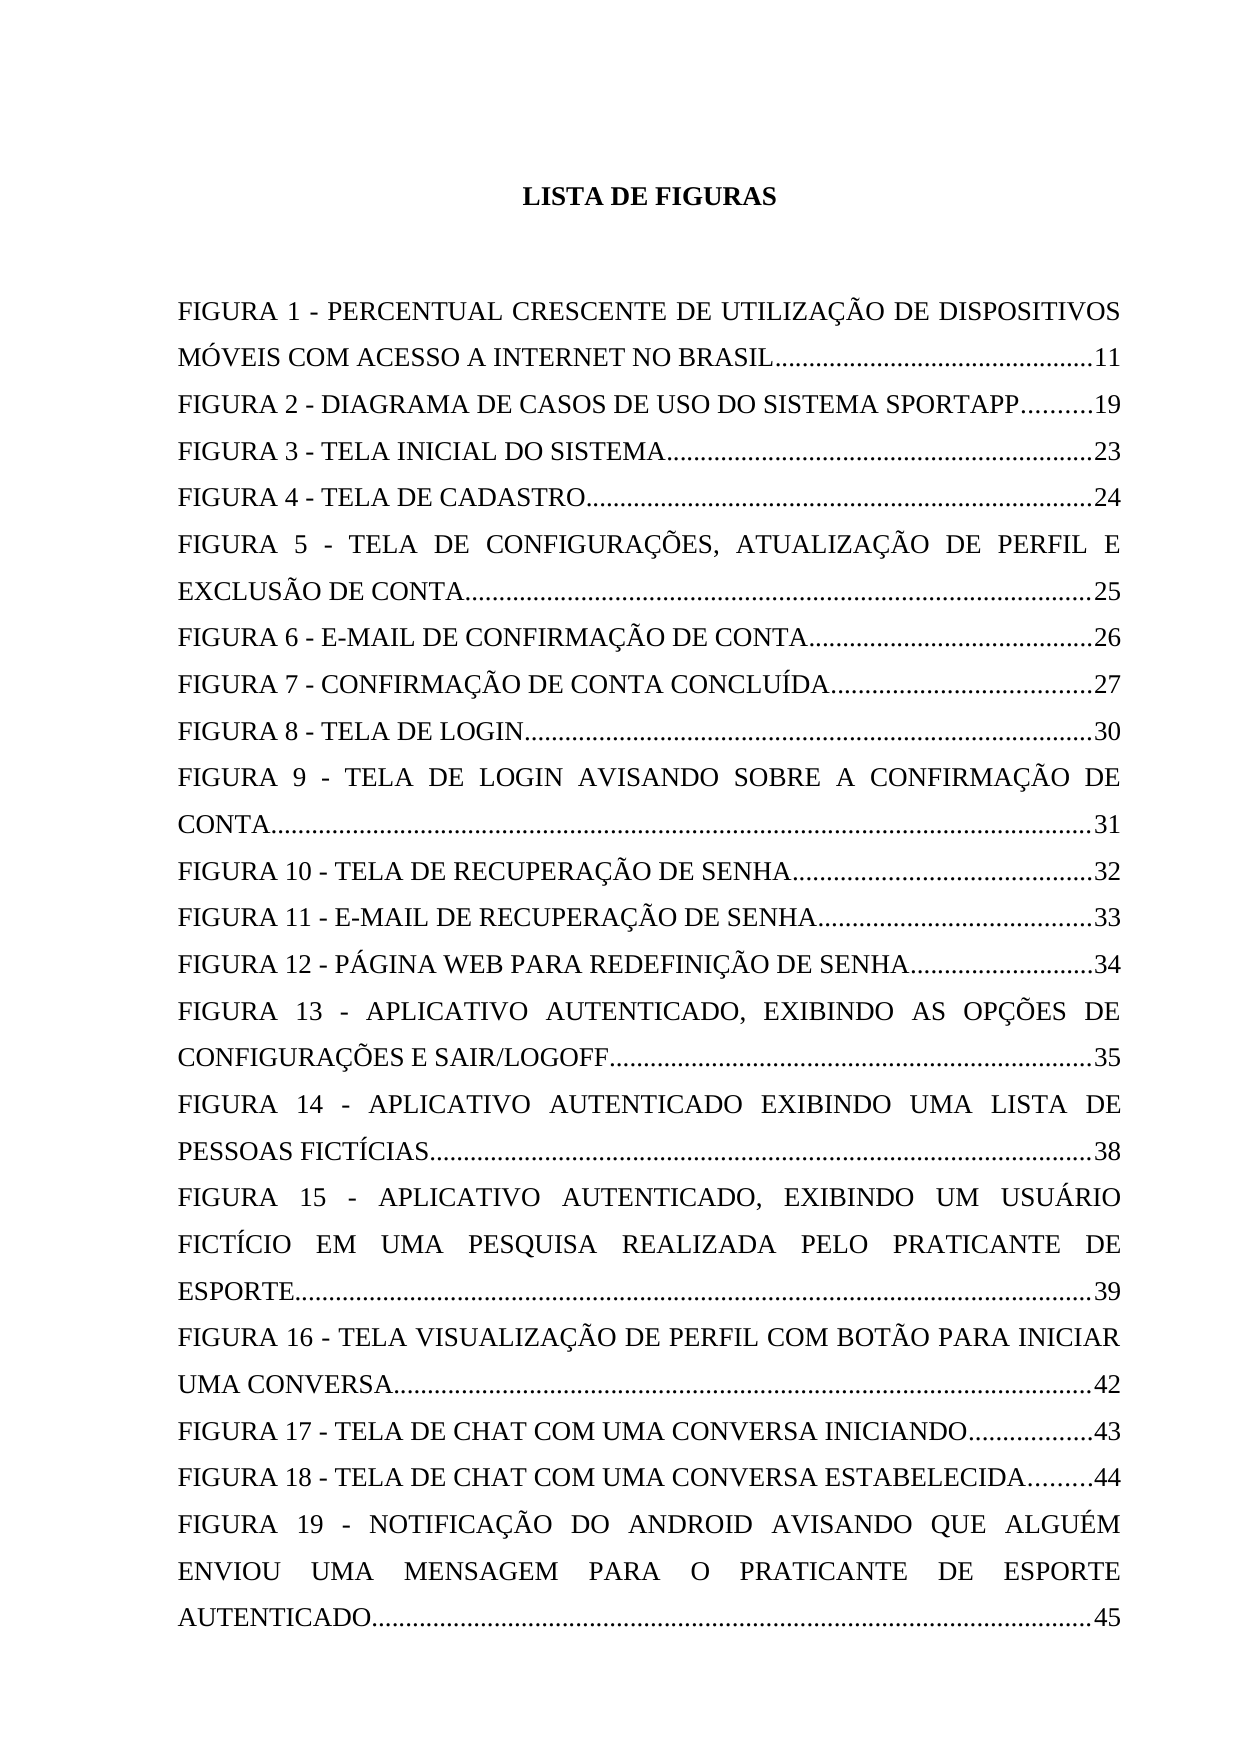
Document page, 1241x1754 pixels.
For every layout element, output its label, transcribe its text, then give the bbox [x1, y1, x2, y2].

text FIGURA 3 - TELA INICIAL DO SISTEMA 23 [177, 434, 1122, 466]
text FIGURA 12 - PÁGINA WEB PARA REDEFINIÇÃO DE SENHA 34 [177, 948, 1122, 979]
text FIGURA 7 - CONFIRMAÇÃO DE CONTA CONCLUÍDA 27 [177, 668, 1122, 699]
text FIGURA 18 - TELA DE CHAT COM UMA CONVERSA ESTABELECIDA 44 [177, 1461, 1122, 1492]
text FIGURA 17 - TELA DE CHAT COM UMA CONVERSA INICIANDO 43 [177, 1414, 1122, 1446]
text LISTA DE FIGURAS [177, 180, 1122, 212]
text FIGURA 1 - PERCENTUAL CRESCENTE DE UTILIZAÇÃO DE DISPOSITIVOS MÓVEIS COM ACESSO A INTERNET NO BRASIL 11 [177, 294, 1122, 372]
text FIGURA 8 - TELA DE LOGIN 30 [177, 714, 1122, 746]
text FIGURA 19 - NOTIFICAÇÃO DO ANDROID AVISANDO QUE ALGUÉM ENVIOU UMA MENSAGEM PARA O PRATICANTE DE ESPORTE AUTENTICADO 45 [177, 1508, 1122, 1632]
text FIGURA 4 - TELA DE CADASTRO 24 [177, 481, 1122, 512]
text FIGURA 16 - TELA VISUALIZAÇÃO DE PERFIL COM BOTÃO PARA INICIAR UMA CONVERSA 42 [177, 1321, 1122, 1399]
text FIGURA 10 - TELA DE RECUPERAÇÃO DE SENHA 32 [177, 854, 1122, 886]
text FIGURA 15 - APLICATIVO AUTENTICADO, EXIBINDO UM USUÁRIO FICTÍCIO EM UMA PESQUISA REALIZADA PELO PRATICANTE DE ESPORTE 39 [177, 1181, 1122, 1306]
text FIGURA 2 - DIAGRAMA DE CASOS DE USO DO SISTEMA SPORTAPP 19 [177, 388, 1122, 419]
text FIGURA 11 - E-MAIL DE RECUPERAÇÃO DE SENHA 33 [177, 901, 1122, 932]
text FIGURA 9 - TELA DE LOGIN AVISANDO SOBRE A CONFIRMAÇÃO DE CONTA 31 [177, 761, 1122, 839]
text FIGURA 6 - E-MAIL DE CONFIRMAÇÃO DE CONTA 26 [177, 621, 1122, 652]
text FIGURA 14 - APLICATIVO AUTENTICADO EXIBINDO UMA LISTA DE PESSOAS FICTÍCIAS 38 [177, 1088, 1122, 1166]
text FIGURA 13 - APLICATIVO AUTENTICADO, EXIBINDO AS OPÇÕES DE CONFIGURAÇÕES E SAIR/LOGOFF 35 [177, 994, 1122, 1072]
text FIGURA 5 - TELA DE CONFIGURAÇÕES, ATUALIZAÇÃO DE PERFIL E EXCLUSÃO DE CONTA. 25 [177, 528, 1122, 606]
